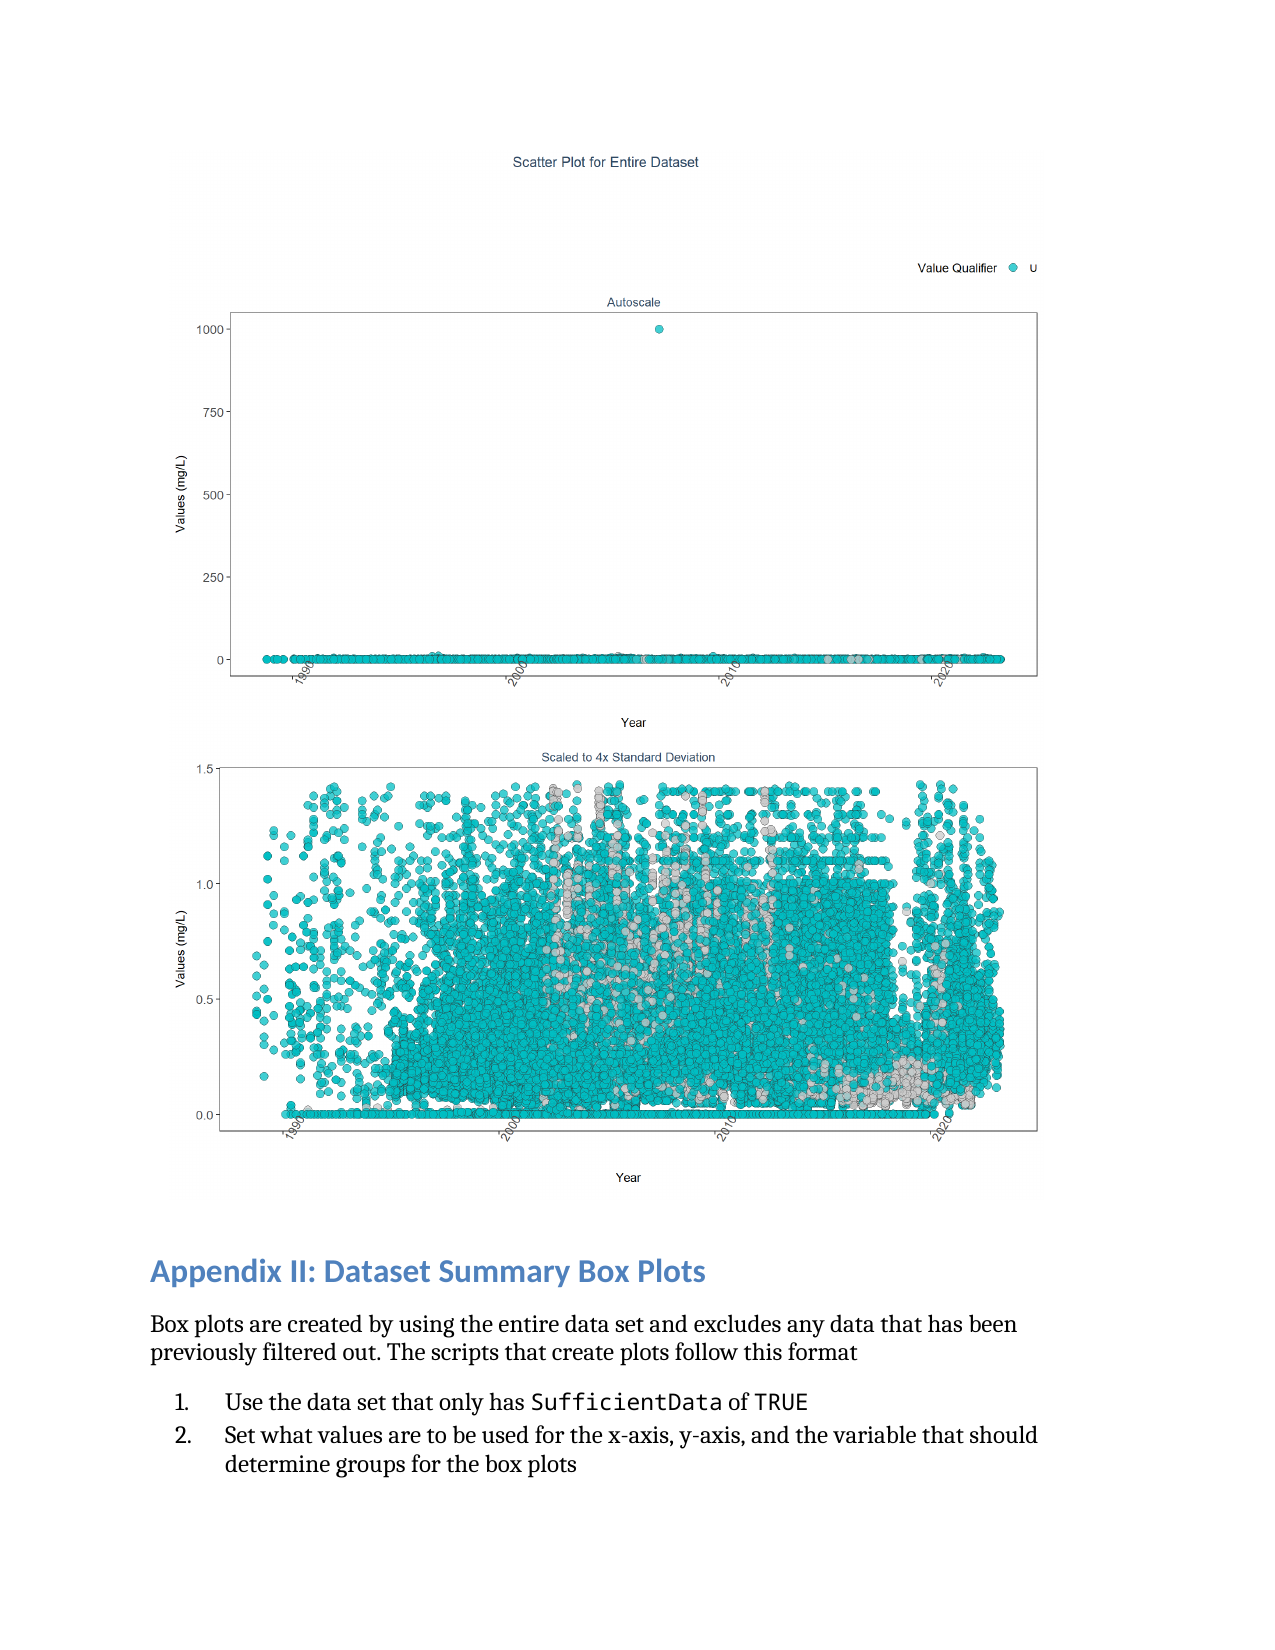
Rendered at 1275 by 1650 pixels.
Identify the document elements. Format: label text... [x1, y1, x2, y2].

list Use the data set that only has SufficientData of TRUE [175, 1386, 1125, 1417]
picture [168, 150, 1044, 1200]
text Box plots are created by using the entire data set and excludes any data that has been previously filtered out. The scripts that create plots follow this format [150, 1309, 1125, 1367]
list Set what values are to be used for the x-axis, y-axis, and the variable that should determine groups for the box plots [175, 1421, 1125, 1478]
subtitle Appendix II: Dataset Summary Box Plots [150, 1250, 1125, 1291]
